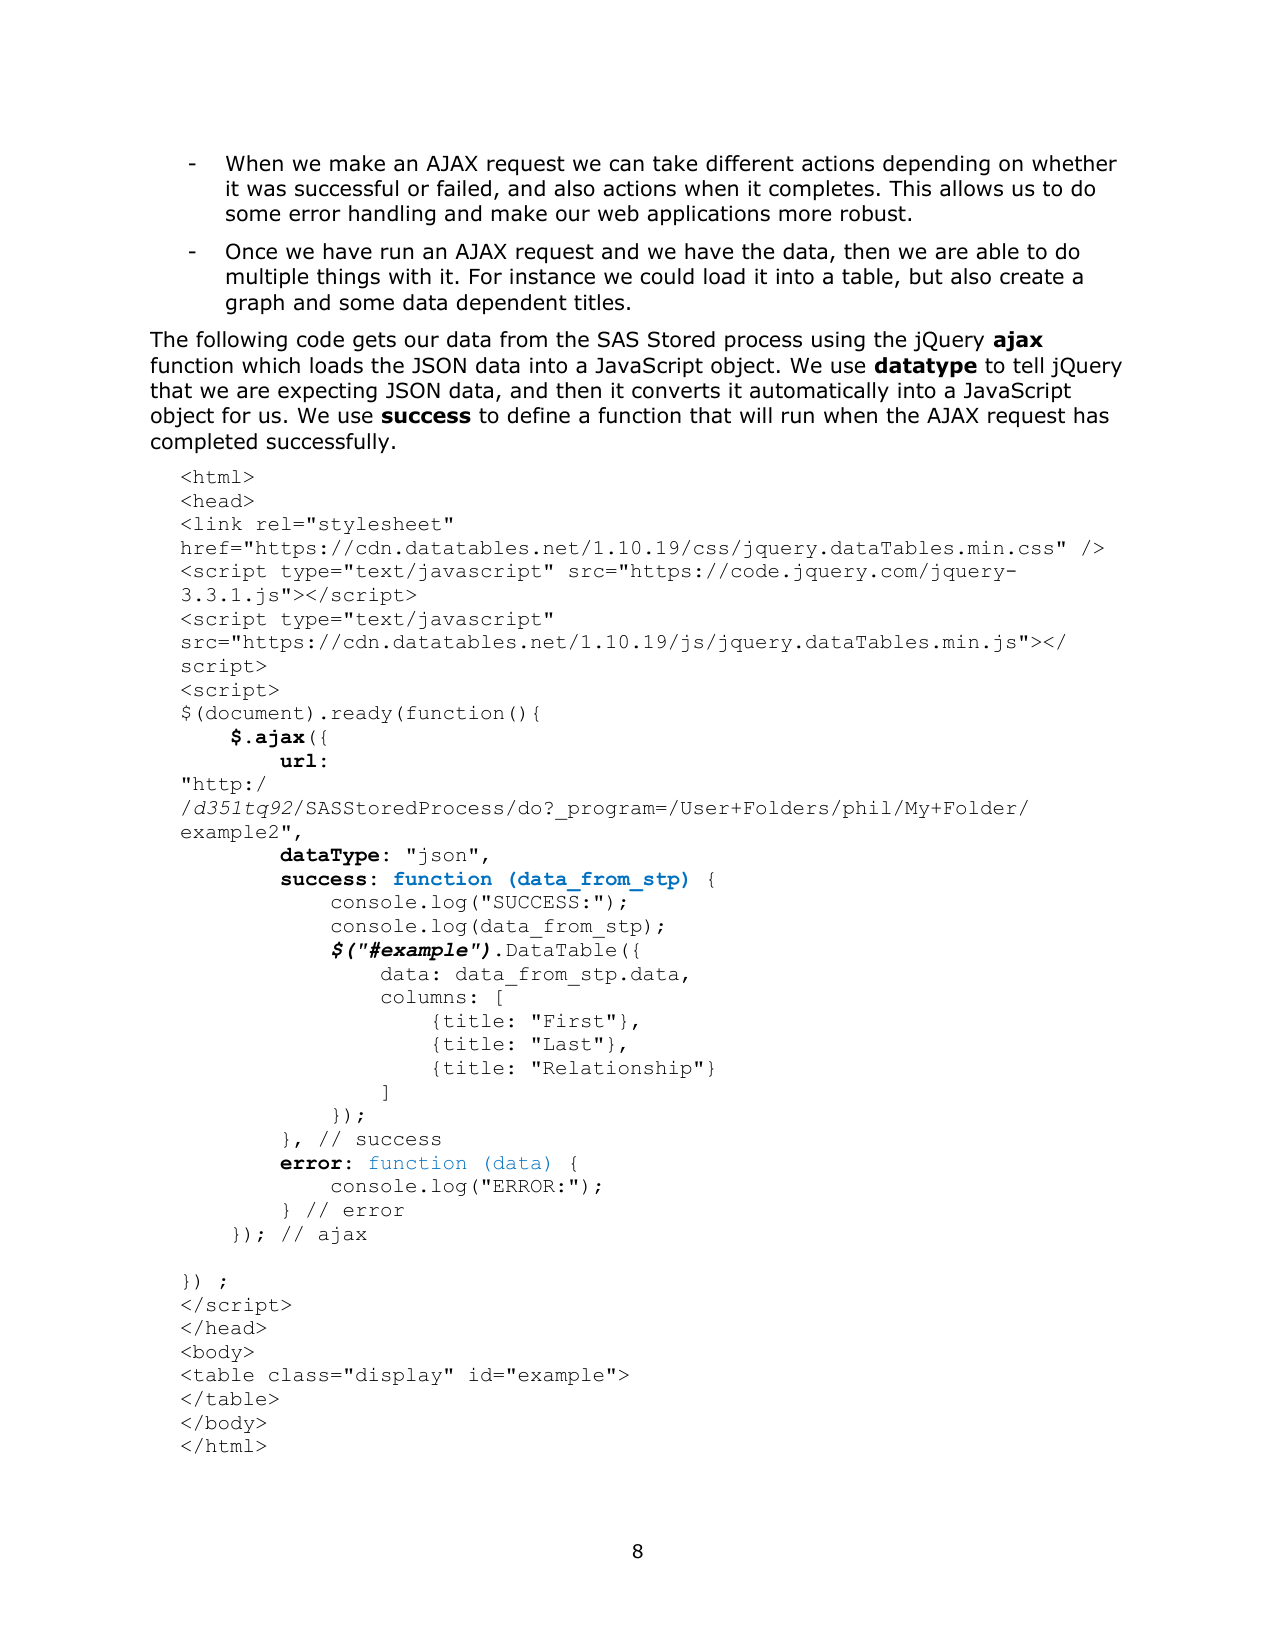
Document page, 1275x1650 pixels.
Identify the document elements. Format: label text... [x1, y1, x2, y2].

text console.log("ERROR:"); [180, 1175, 1125, 1199]
text <script type="text/javascript" src="https://code.jquery.com/jquery-3.3.1.js"></script> [180, 561, 1125, 608]
text success: function (data_from_stp) { [180, 868, 1125, 892]
text </html> [180, 1435, 1125, 1459]
text <body> [180, 1341, 1125, 1364]
text console.log("SUCCESS:"); [180, 892, 1125, 915]
text $(document).ready(function(){ [180, 702, 1125, 726]
text </body> [180, 1412, 1125, 1435]
text url: "http://d351tq92/SASStoredProcess/do?_program=/User+Folders/phil/My+Folder/example2", [180, 750, 1125, 844]
text ] [180, 1081, 1125, 1104]
text <script type="text/javascript" src="https://cdn.datatables.net/1.10.19/js/jquery.dataTables.min.js"></script> [180, 608, 1125, 679]
text <table class="display" id="example"> [180, 1364, 1125, 1388]
text $.ajax({ [180, 726, 1125, 750]
text }); // ajax [180, 1223, 1125, 1246]
text </table> [180, 1388, 1125, 1412]
text }); [180, 1104, 1125, 1128]
text console.log(data_from_stp); [180, 915, 1125, 939]
text <html> [180, 466, 1125, 489]
text <link rel="stylesheet" href="https://cdn.datatables.net/1.10.19/css/jquery.dataTables.min.css" /> [180, 513, 1125, 561]
text columns: [ [180, 986, 1125, 1010]
text data: data_from_stp.data, [180, 962, 1125, 986]
text <head> [180, 489, 1125, 513]
text </script> [180, 1293, 1125, 1317]
list When we make an AJAX request we can take different actions depending on whether it was successful or failed, and also actions when it completes. This allows us to do some error handling and make our web applications more robust. [187, 150, 1125, 226]
list Once we have run an AJAX request and we have the data, then we are able to do multiple things with it. For instance we could load it into a table, but also create a graph and some data dependent titles. [187, 238, 1125, 314]
text {title: "Relationship"} [180, 1057, 1125, 1081]
text {title: "Last"}, [180, 1033, 1125, 1057]
text }) ; [180, 1270, 1125, 1293]
text dataType: "json", [180, 844, 1125, 868]
text $("#example").DataTable({ [180, 939, 1125, 962]
text {title: "First"}, [180, 1010, 1125, 1033]
text }, // success [180, 1128, 1125, 1152]
text <script> [180, 679, 1125, 702]
text </head> [180, 1317, 1125, 1341]
text error: function (data) { [180, 1152, 1125, 1175]
text } // error [180, 1199, 1125, 1223]
text The following code gets our data from the SAS Stored process using the jQuery ajax function which loads the JSON data into a JavaScript object. We use datatype to tell jQuery that we are expecting JSON data, and then it converts it automatically into a JavaScript object for us. We use success to define a function that will run when the AJAX request has completed successfully. [150, 327, 1125, 453]
